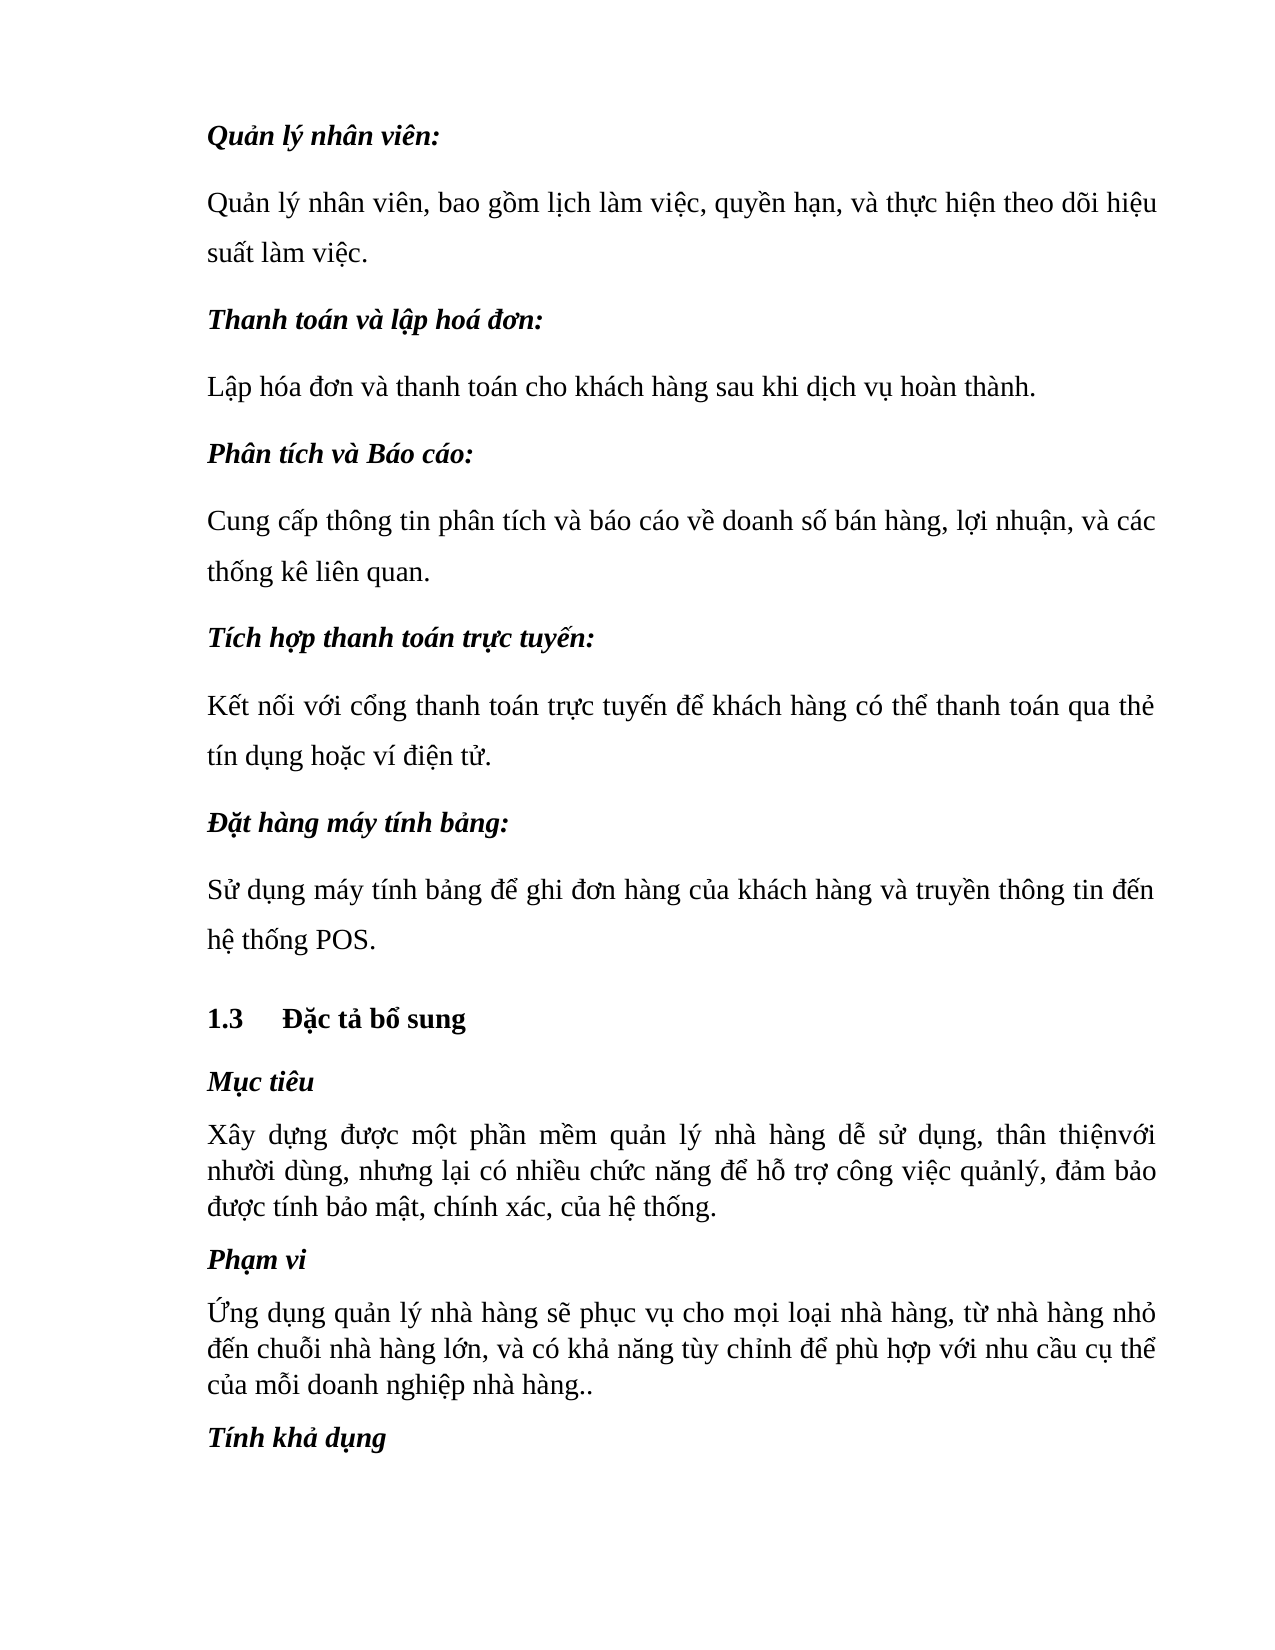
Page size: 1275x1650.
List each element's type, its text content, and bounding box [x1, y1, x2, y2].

text Xây dựng được một phần mềm quản lý nhà hàng dễ sử dụng, thân thiệnvới nhười dùng, nhưng lại có nhiều chức năng để hỗ trợ công việc quảnlý, đảm bảo được tính bảo mật, chính xác, của hệ thống. [207, 1117, 1157, 1223]
text Đặt hàng máy tính bảng: [207, 805, 1157, 838]
text Thanh toán và lập hoá đơn: [207, 302, 1157, 336]
text Phạm vi [207, 1242, 1157, 1276]
subtitle Đặc tả bổ sung [207, 1002, 1157, 1035]
text Mục tiêu [207, 1064, 1157, 1098]
text Tính khả dụng [207, 1420, 1157, 1454]
text Kết nối với cổng thanh toán trực tuyến để khách hàng có thể thanh toán qua thẻ tín dụng hoặc ví điện tử. [207, 688, 1157, 771]
text Tích hợp thanh toán trực tuyến: [207, 621, 1157, 654]
text Sử dụng máy tính bảng để ghi đơn hàng của khách hàng và truyền thông tin đến hệ thống POS. [207, 872, 1157, 956]
text Quản lý nhân viên, bao gồm lịch làm việc, quyền hạn, và thực hiện theo dõi hiệu suất làm việc. [207, 185, 1157, 269]
text Cung cấp thông tin phân tích và báo cáo về doanh số bán hàng, lợi nhuận, và các thống kê liên quan. [207, 503, 1157, 587]
text Quản lý nhân viên: [207, 118, 1157, 152]
text Ứng dụng quản lý nhà hàng sẽ phục vụ cho mọi loại nhà hàng, từ nhà hàng nhỏ đến chuỗi nhà hàng lớn, và có khả năng tùy chỉnh để phù hợp với nhu cầu cụ thể của mỗi doanh nghiệp nhà hàng.. [207, 1295, 1157, 1401]
text Phân tích và Báo cáo: [207, 436, 1157, 470]
text Lập hóa đơn và thanh toán cho khách hàng sau khi dịch vụ hoàn thành. [207, 369, 1157, 403]
